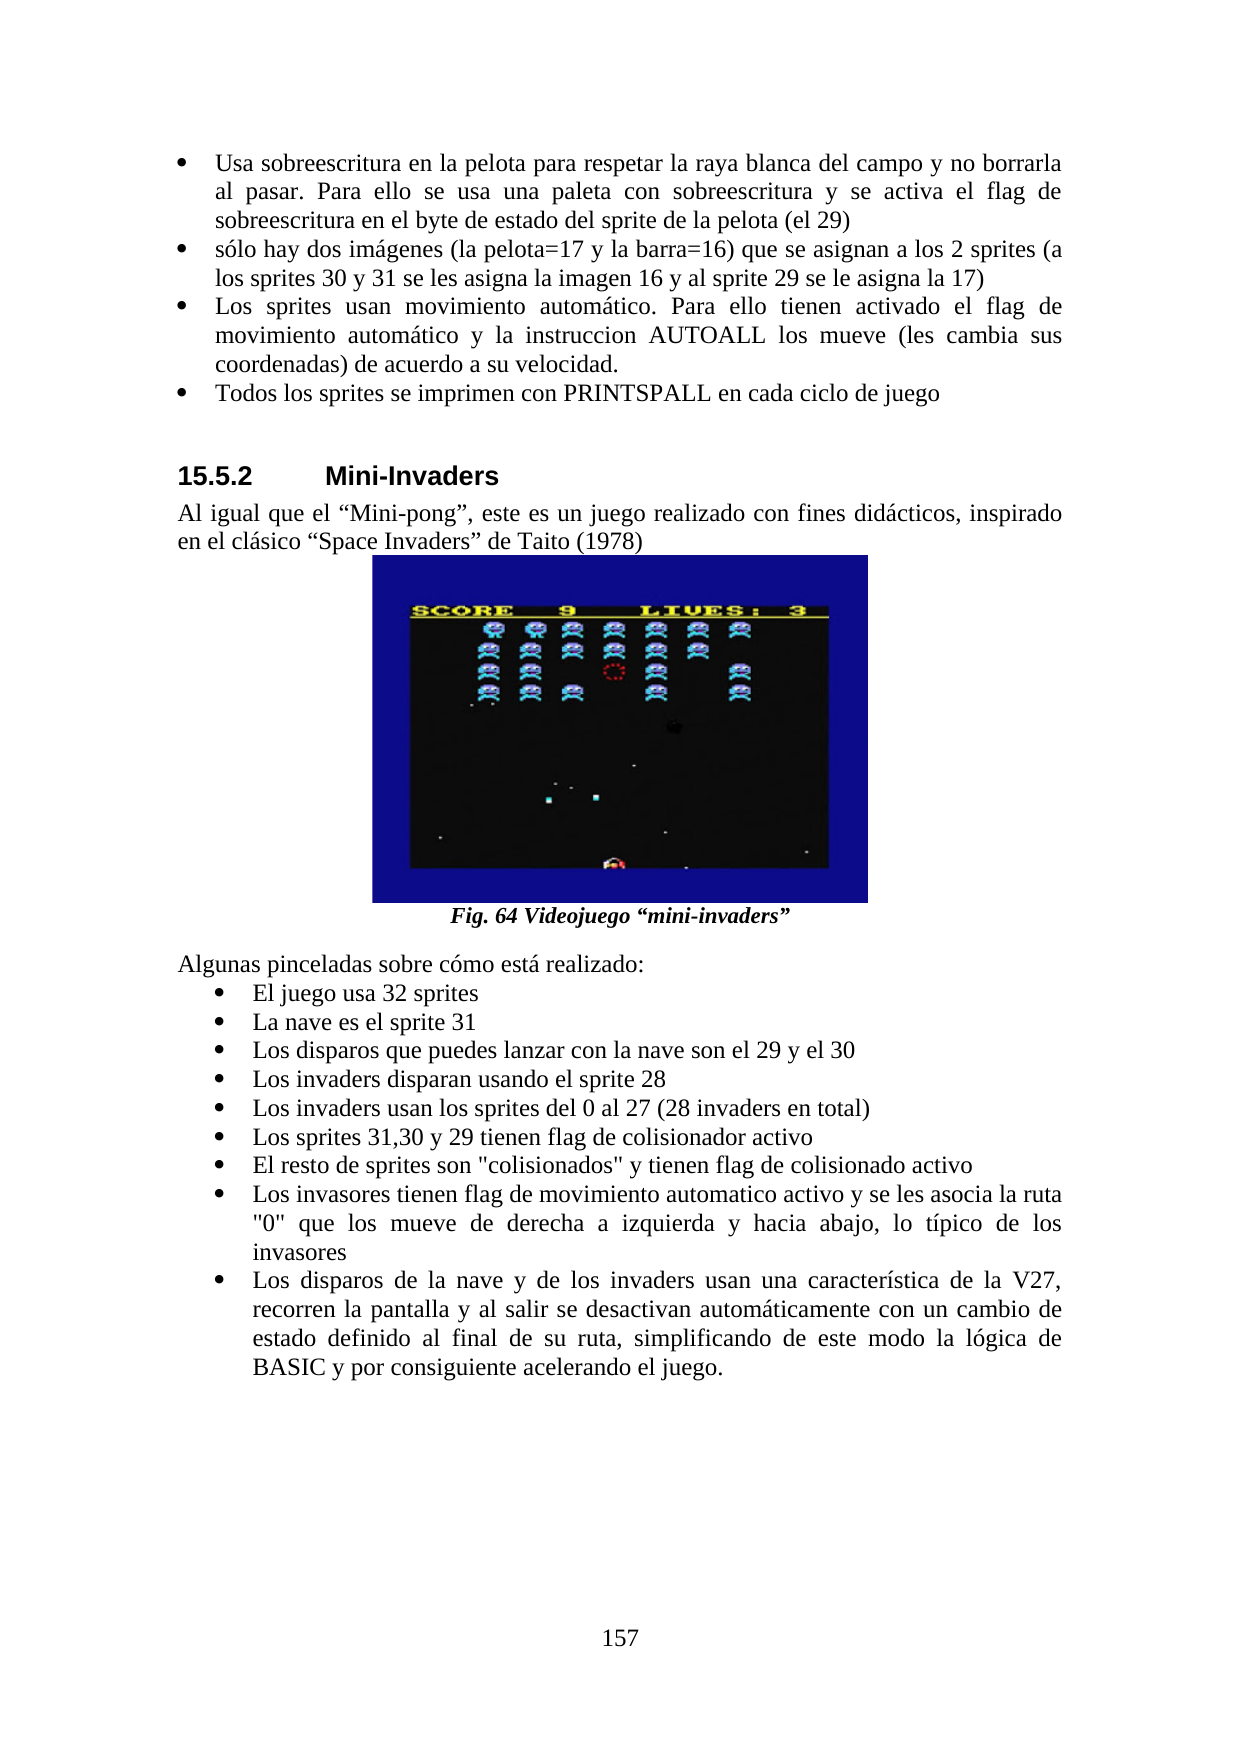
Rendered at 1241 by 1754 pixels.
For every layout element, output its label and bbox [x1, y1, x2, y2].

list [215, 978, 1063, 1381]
picture [372, 555, 868, 903]
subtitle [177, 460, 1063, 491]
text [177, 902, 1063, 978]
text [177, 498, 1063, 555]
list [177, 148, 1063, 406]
